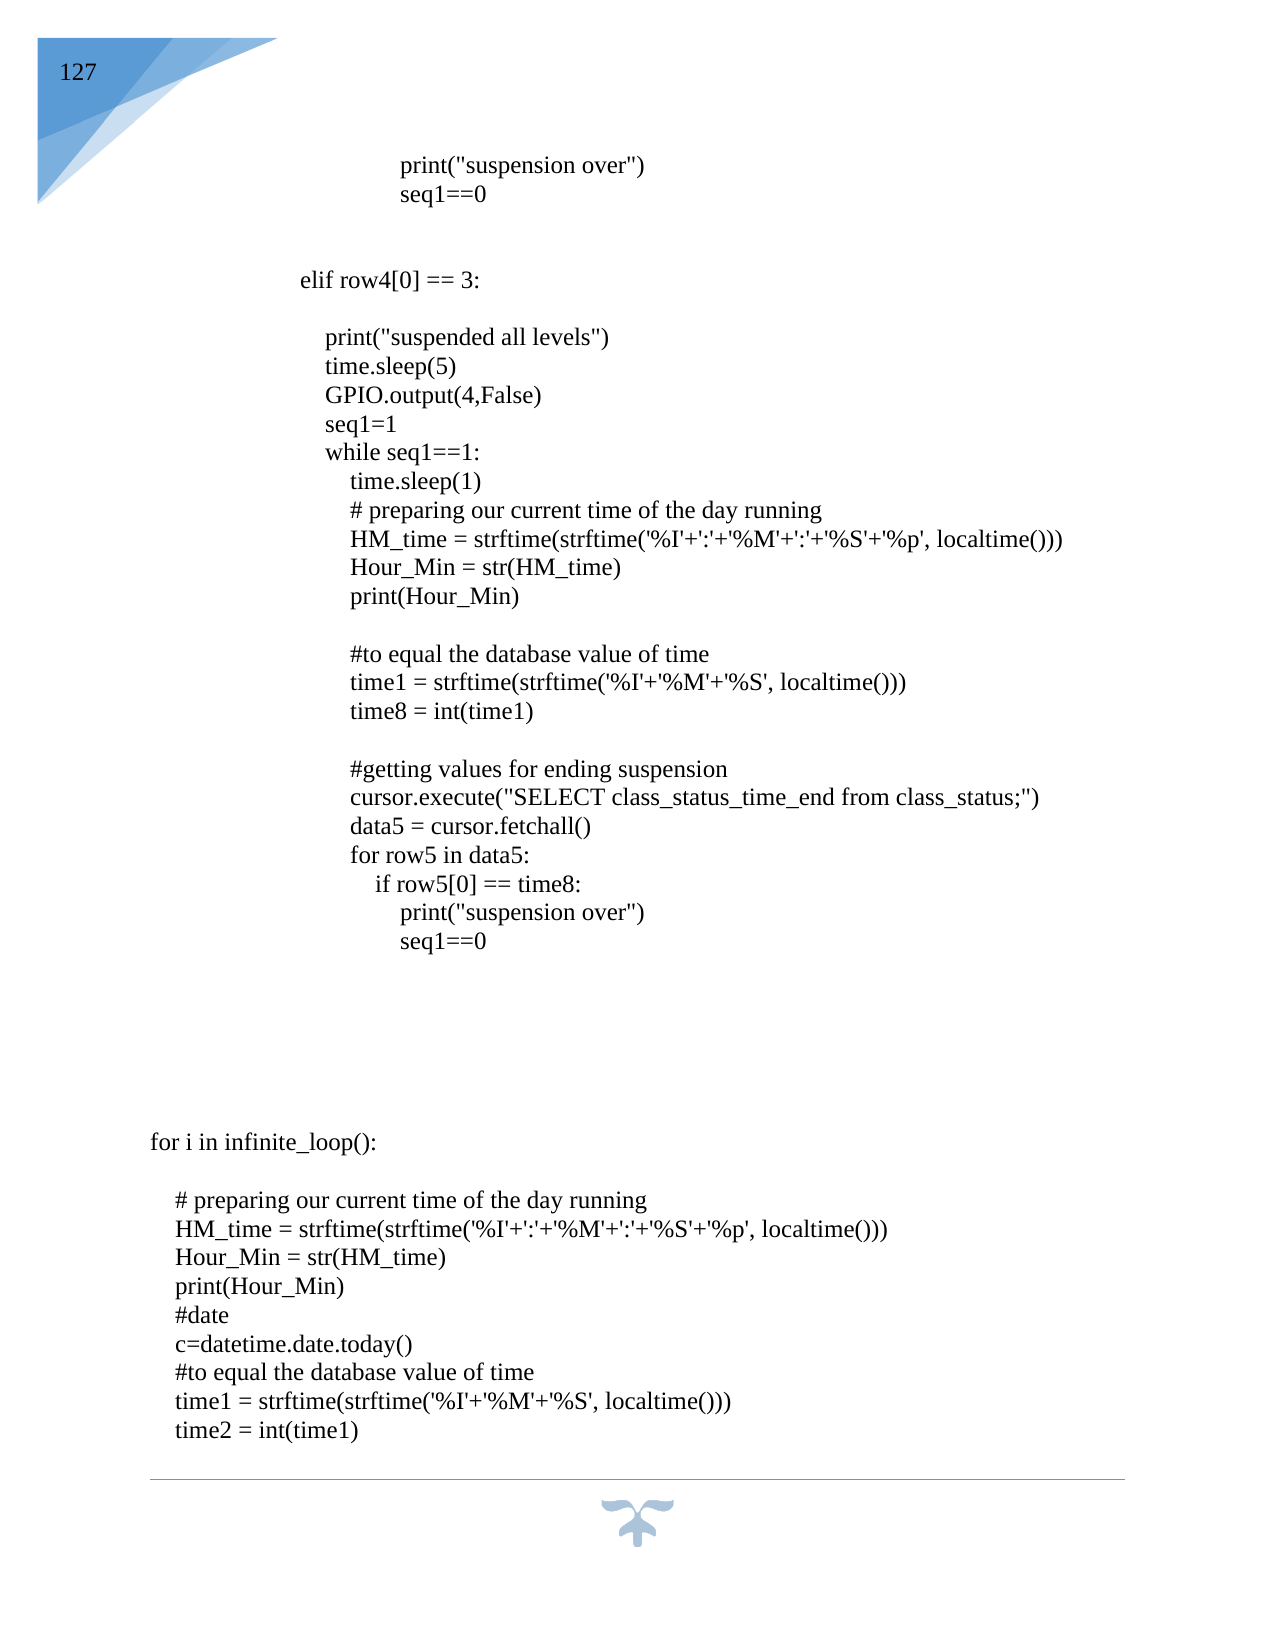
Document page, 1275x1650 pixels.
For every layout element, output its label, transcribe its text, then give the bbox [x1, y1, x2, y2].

text Hour_Min = str(HM_time) [150, 1242, 1125, 1271]
text for row5 in data5: [150, 840, 1125, 869]
text # preparing our current time of the day running [150, 495, 1125, 524]
text print(Hour_Min) [150, 581, 1125, 610]
picture [37, 37, 279, 206]
text time2 = int(time1) [150, 1415, 1125, 1444]
text while seq1==1: [150, 437, 1125, 466]
text print("suspension over") [150, 897, 1125, 926]
text seq1==0 [150, 179, 1125, 207]
text #to equal the database value of time [150, 1357, 1125, 1386]
text #date [150, 1300, 1125, 1329]
text seq1=1 [150, 409, 1125, 437]
text time.sleep(5) [150, 351, 1125, 380]
text #getting values for ending suspension [150, 754, 1125, 782]
text GPIO.output(4,False) [150, 380, 1125, 409]
text print("suspended all levels") [150, 322, 1125, 351]
text time8 = int(time1) [150, 696, 1125, 725]
text print(Hour_Min) [150, 1271, 1125, 1300]
text print("suspension over") [150, 150, 1125, 179]
text # preparing our current time of the day running [150, 1185, 1125, 1214]
text time1 = strftime(strftime('%I'+'%M'+'%S', localtime())) [150, 1386, 1125, 1415]
text time1 = strftime(strftime('%I'+'%M'+'%S', localtime())) [150, 667, 1125, 696]
text seq1==0 [150, 926, 1125, 955]
text cursor.execute("SELECT class_status_time_end from class_status;") [150, 782, 1125, 811]
text time.sleep(1) [150, 466, 1125, 495]
text for i in infinite_loop(): [150, 1127, 1125, 1156]
text Hour_Min = str(HM_time) [150, 552, 1125, 581]
text HM_time = strftime(strftime('%I'+':'+'%M'+':'+'%S'+'%p', localtime())) [150, 1214, 1125, 1242]
text c=datetime.date.today() [150, 1329, 1125, 1357]
text #to equal the database value of time [150, 639, 1125, 667]
text elif row4[0] == 3: [150, 265, 1125, 294]
text data5 = cursor.fetchall() [150, 811, 1125, 840]
text HM_time = strftime(strftime('%I'+':'+'%M'+':'+'%S'+'%p', localtime())) [150, 524, 1125, 552]
text if row5[0] == time8: [150, 869, 1125, 897]
